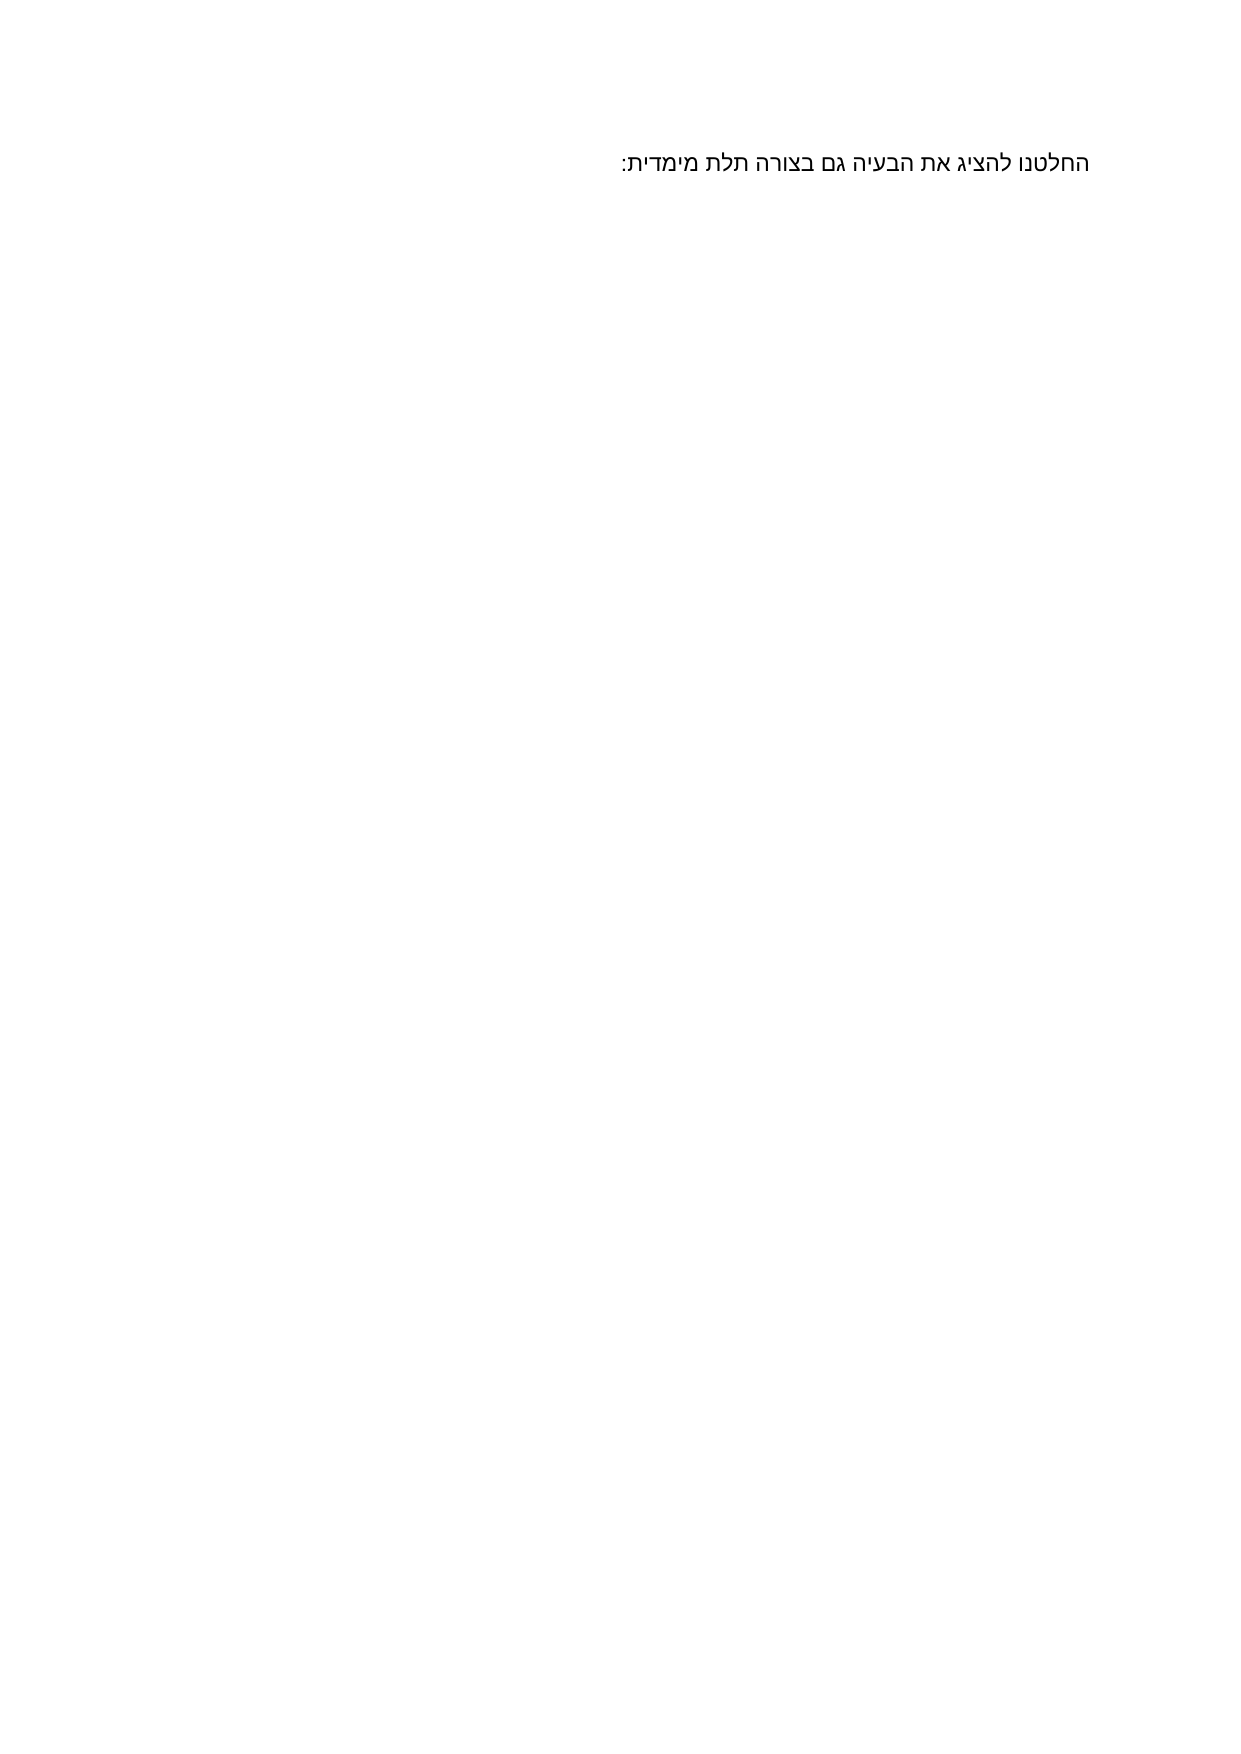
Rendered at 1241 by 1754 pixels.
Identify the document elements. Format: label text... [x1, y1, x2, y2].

text החלטנו להציג את הבעיה גם בצורה תלת מימדית: [150, 150, 1090, 176]
